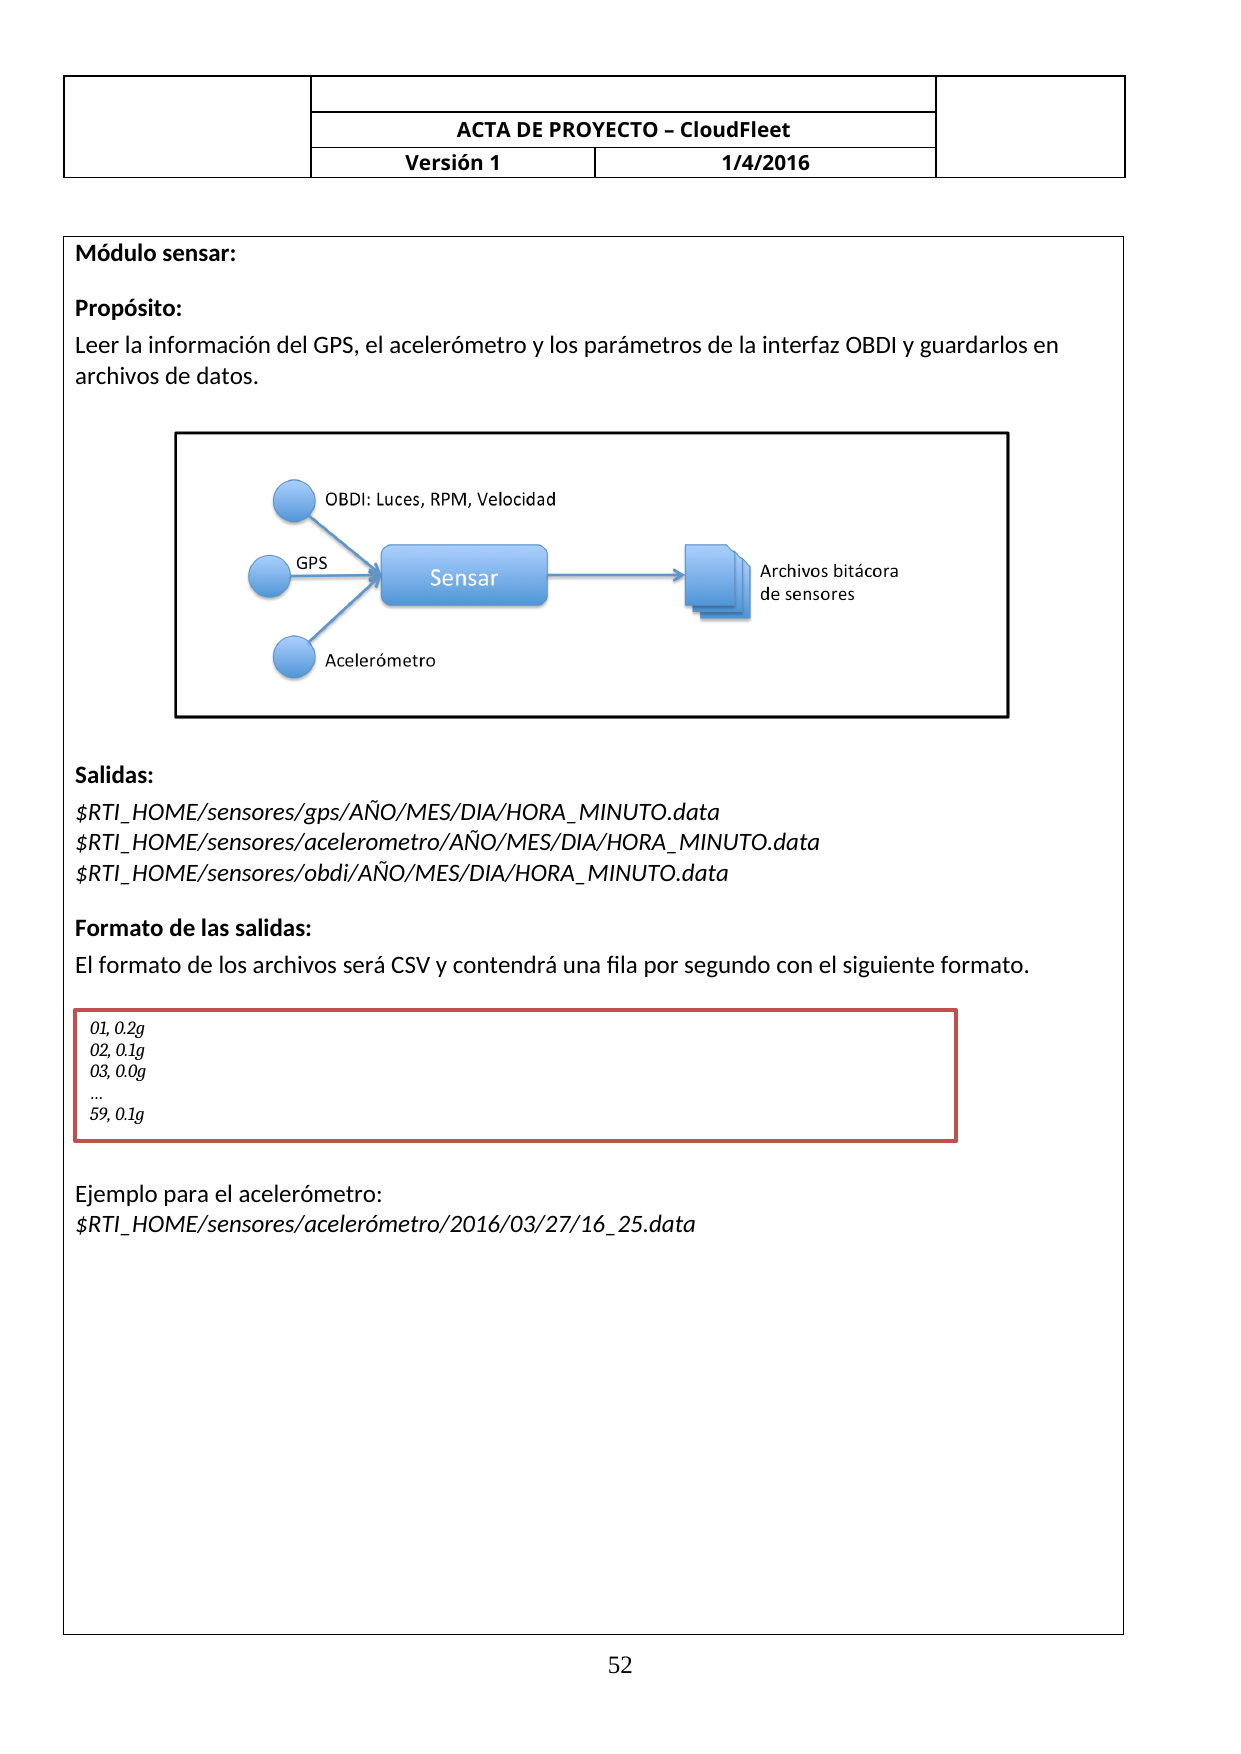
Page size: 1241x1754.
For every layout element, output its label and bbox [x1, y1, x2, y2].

table_cell [64, 237, 1123, 1634]
picture [162, 415, 1025, 734]
